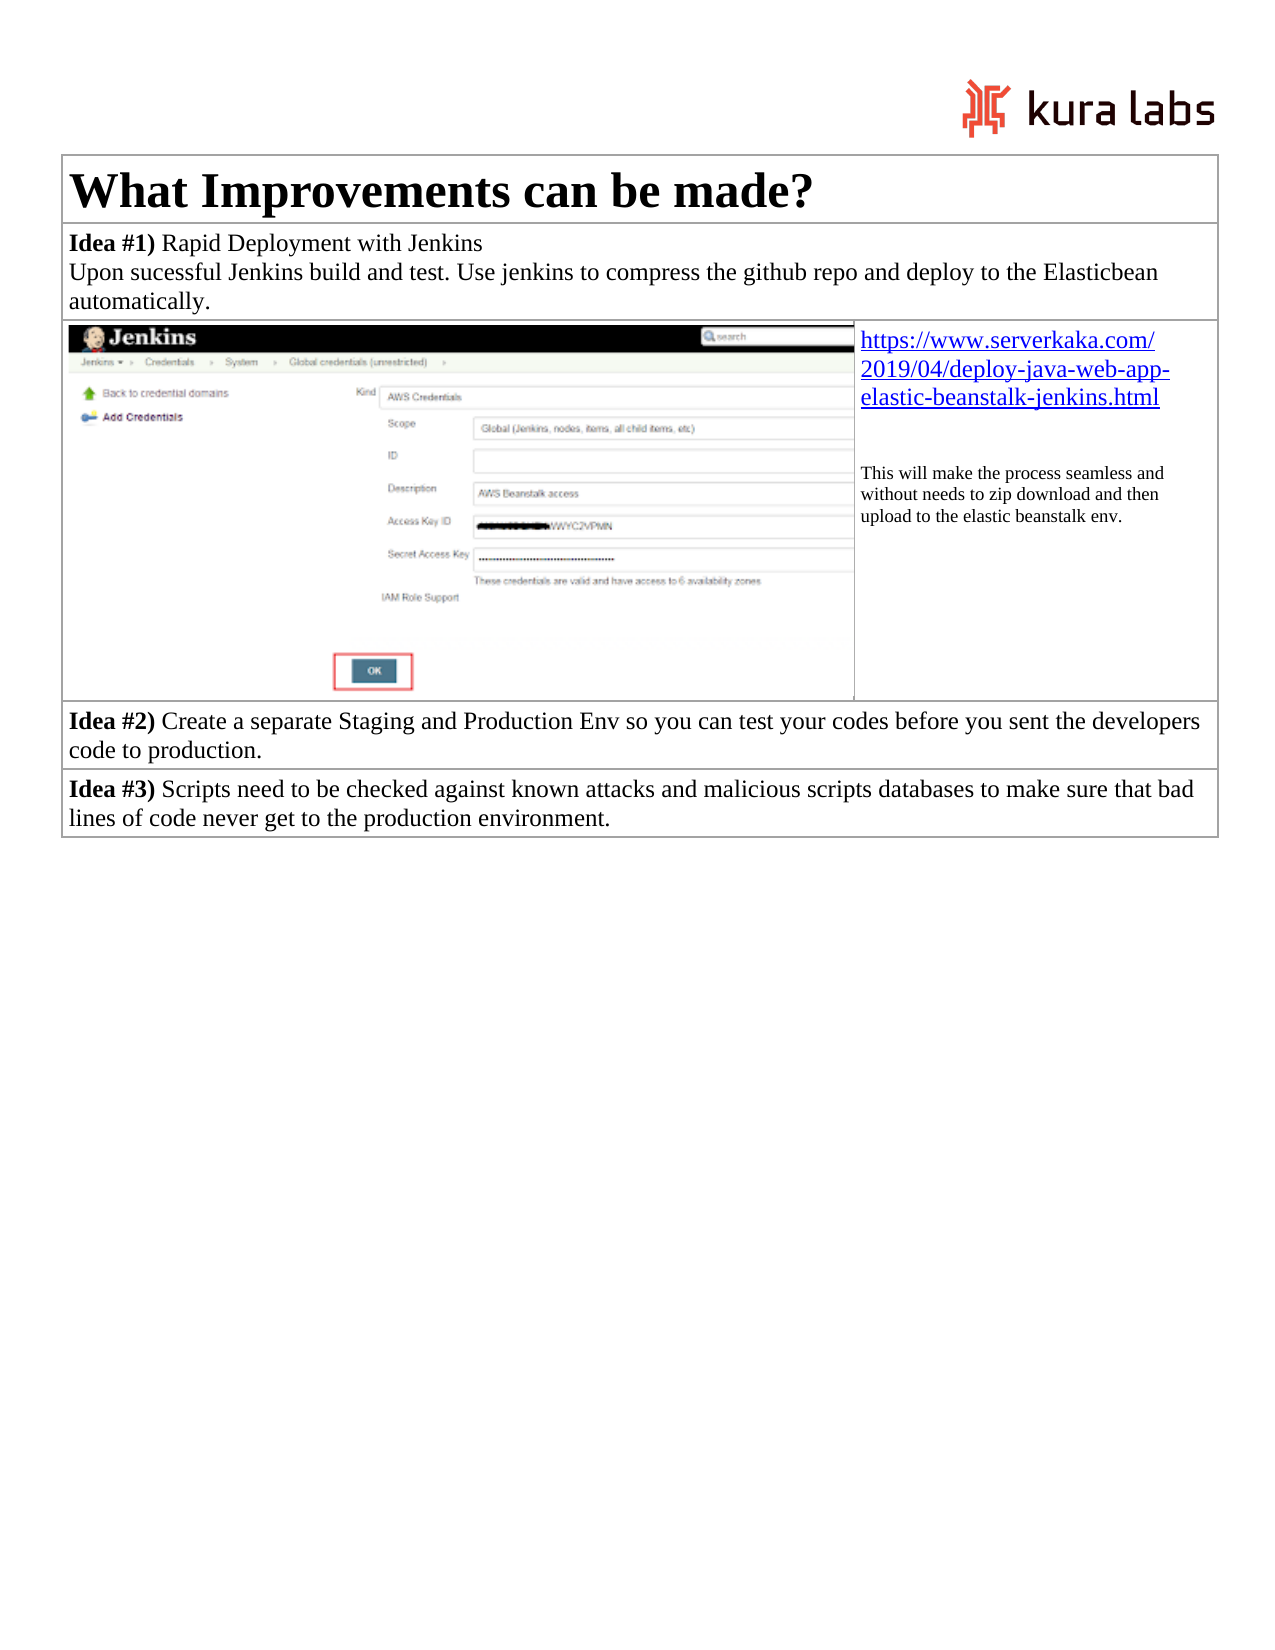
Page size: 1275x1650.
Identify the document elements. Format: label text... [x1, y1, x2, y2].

table_cell Idea #3) Scripts need to be checked against known attacks and malicious scripts databases to make sure that bad lines of code never get to the production environment. [63, 770, 1217, 836]
table_cell [63, 321, 853, 700]
table_header What Improvements can be made? [63, 156, 1217, 222]
table_cell Idea #1) Rapid Deployment with Jenkins Upon sucessful Jenkins build and test. Use jenkins to compress the github repo and deploy to the Elasticbean automatically. [63, 224, 1217, 319]
picture [68, 325, 855, 696]
table_cell https://www.serverkaka.com/2019/04/deploy-java-web-app-elastic-beanstalk-jenkins.html This will make the process seamless and without needs to zip download and then upload to the elastic beanstalk env. [855, 321, 1217, 700]
picture [962, 75, 1219, 144]
table_cell Idea #2) Create a separate Staging and Production Env so you can test your codes before you sent the developers code to production. [63, 702, 1217, 768]
